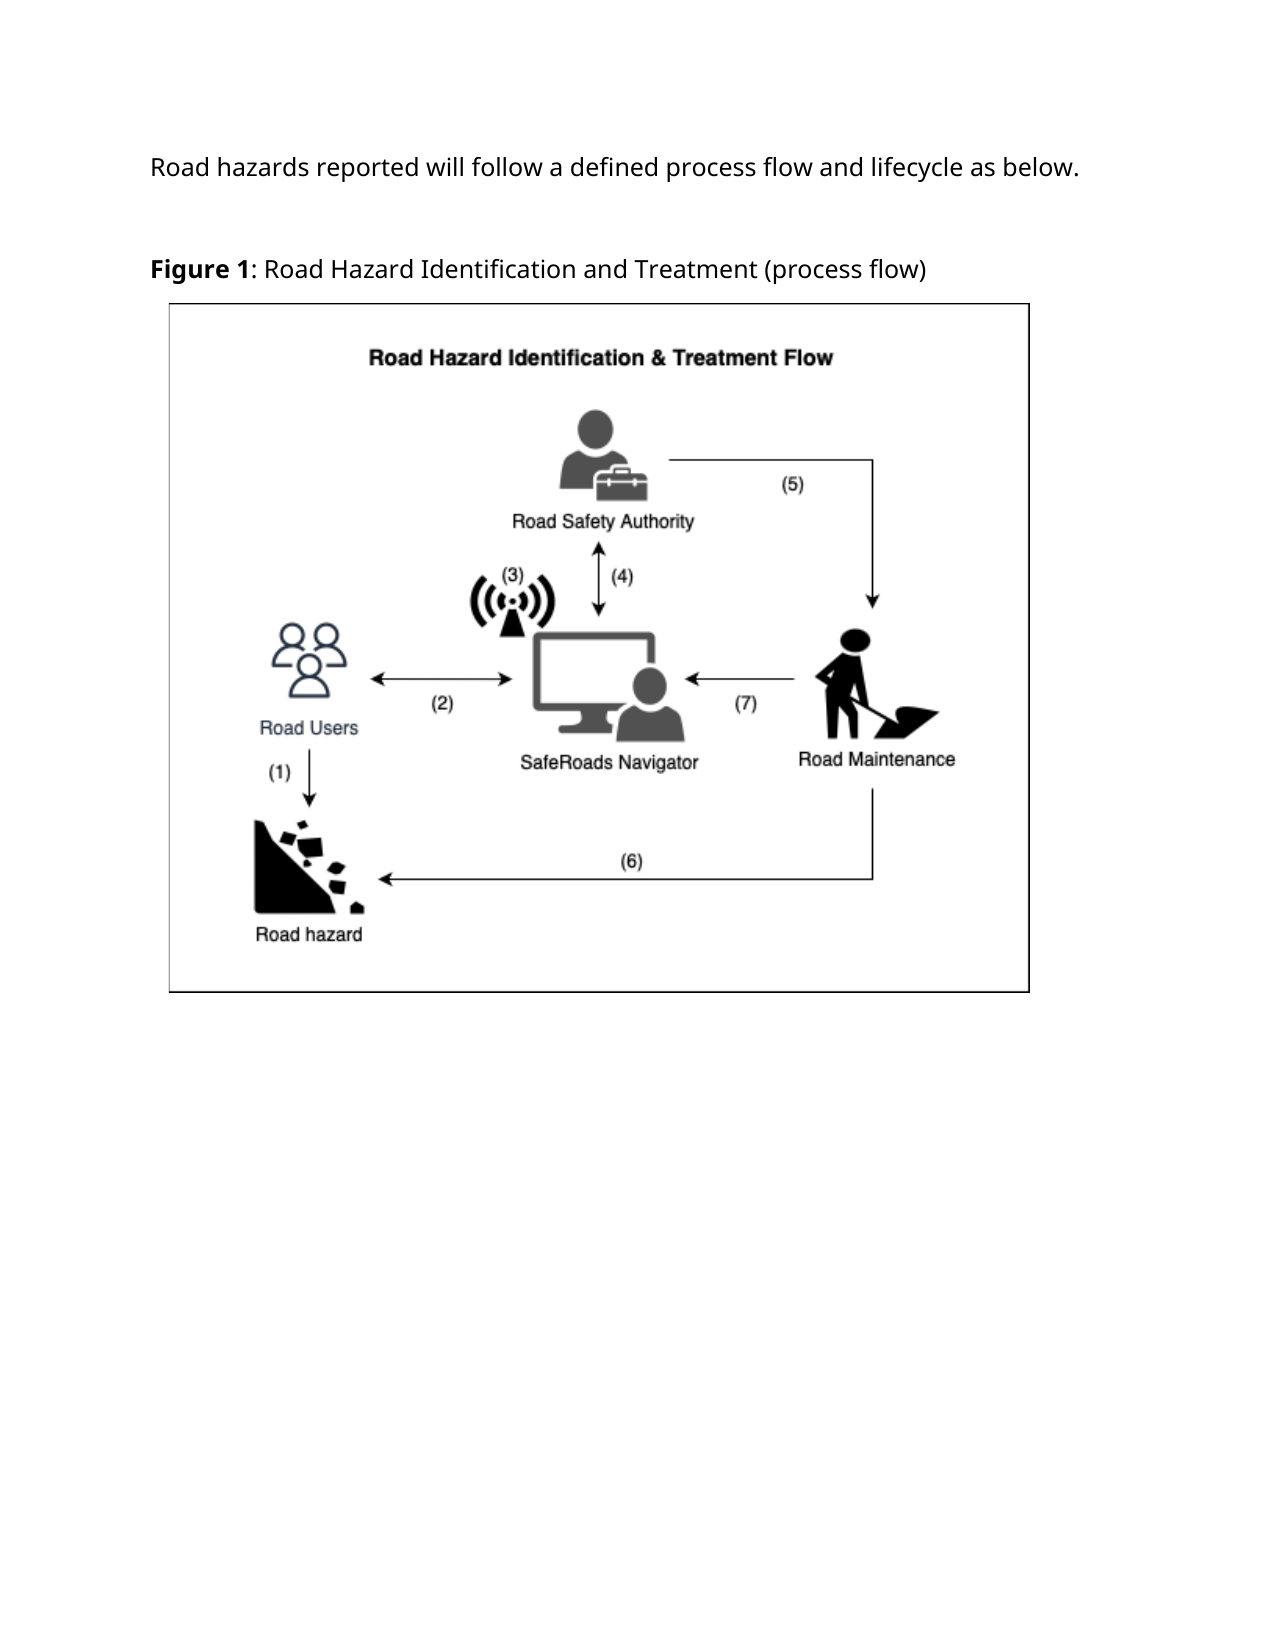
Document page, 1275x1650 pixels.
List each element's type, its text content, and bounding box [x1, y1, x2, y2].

text Road hazards reported will follow a defined process flow and lifecycle as below. [150, 150, 1125, 184]
text Figure 1: Road Hazard Identification and Treatment (process flow) [150, 252, 1125, 286]
